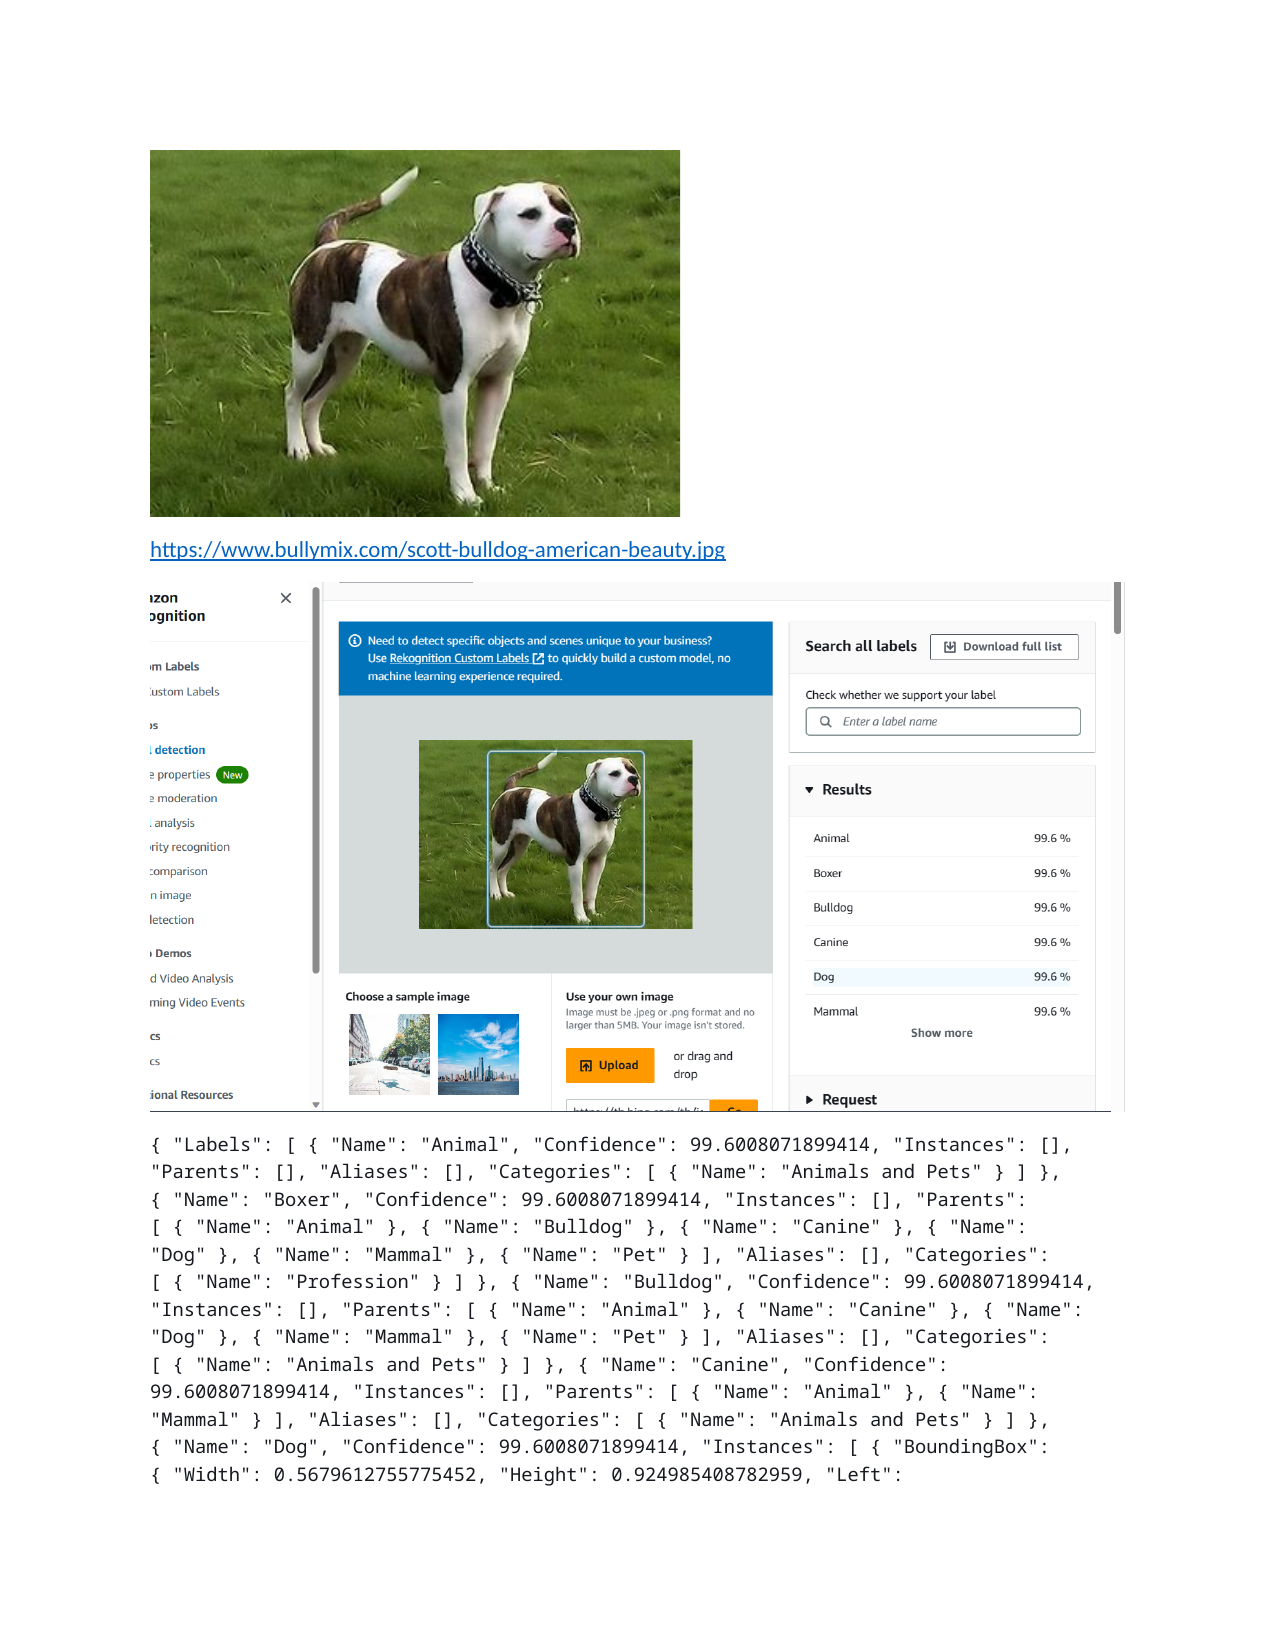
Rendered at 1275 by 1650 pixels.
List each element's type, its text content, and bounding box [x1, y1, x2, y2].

picture [150, 582, 1125, 1112]
picture [150, 150, 680, 517]
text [150, 1131, 1125, 1486]
text https://www.bullymix.com/scott-bulldog-american-beauty.jpg [150, 535, 1125, 563]
